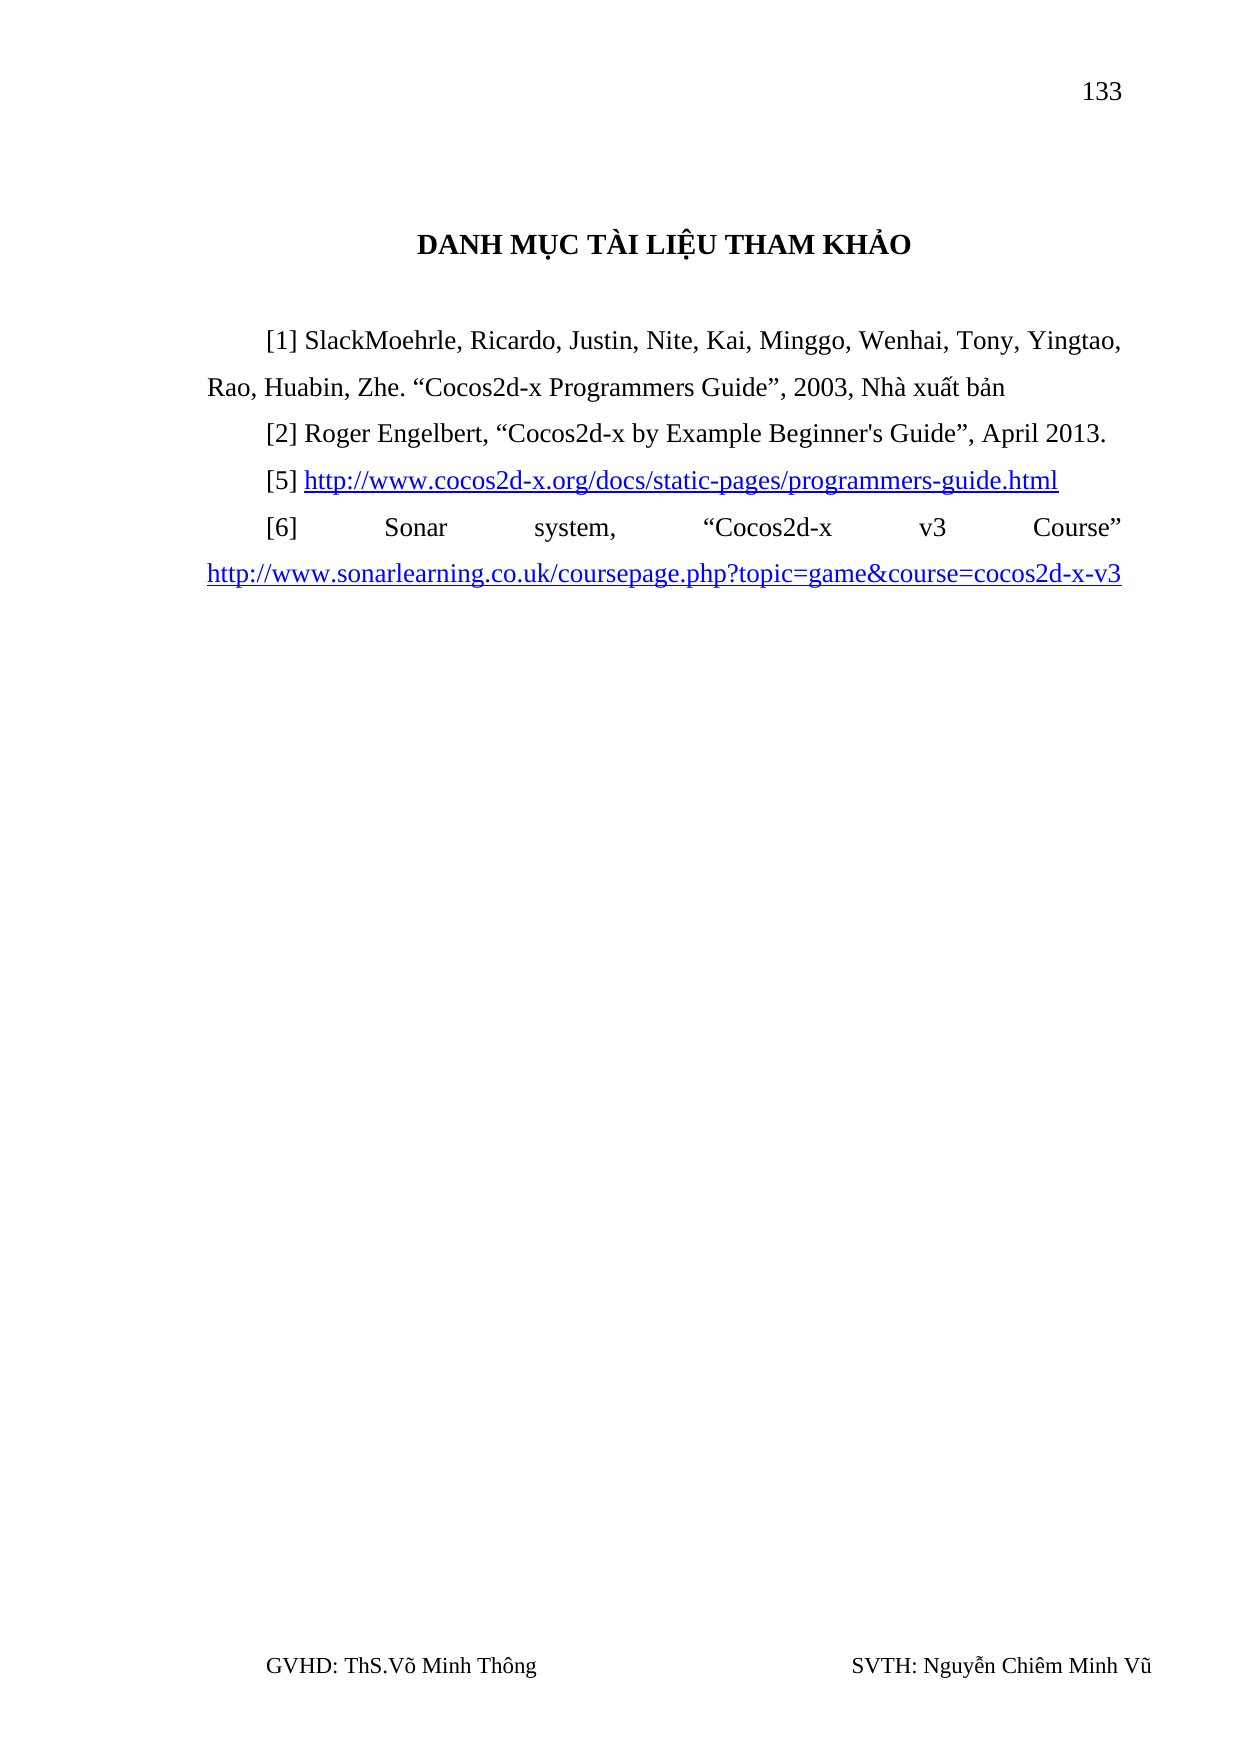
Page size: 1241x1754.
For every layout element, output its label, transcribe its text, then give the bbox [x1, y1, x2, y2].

text [5] http://www.cocos2d-x.org/docs/static-pages/programmers-guide.html [207, 464, 1122, 495]
text [1] SlackMoehrle, Ricardo, Justin, Nite, Kai, Minggo, Wenhai, Tony, Yingtao, Rao, Huabin, Zhe. “Cocos2d-x Programmers Guide”, 2003, Nhà xuất bản [207, 324, 1122, 402]
text [6] Sonar system, “Cocos2d-x v3 Course” http://www.sonarlearning.co.uk/coursepage.php?topic=game&course=cocos2d-x-v3 [207, 511, 1122, 585]
subtitle DANH MỤC TÀI LIỆU THAM KHẢO [207, 227, 1122, 261]
text [2] Roger Engelbert, “Cocos2d-x by Example Beginner's Guide”, April 2013. [207, 417, 1122, 449]
